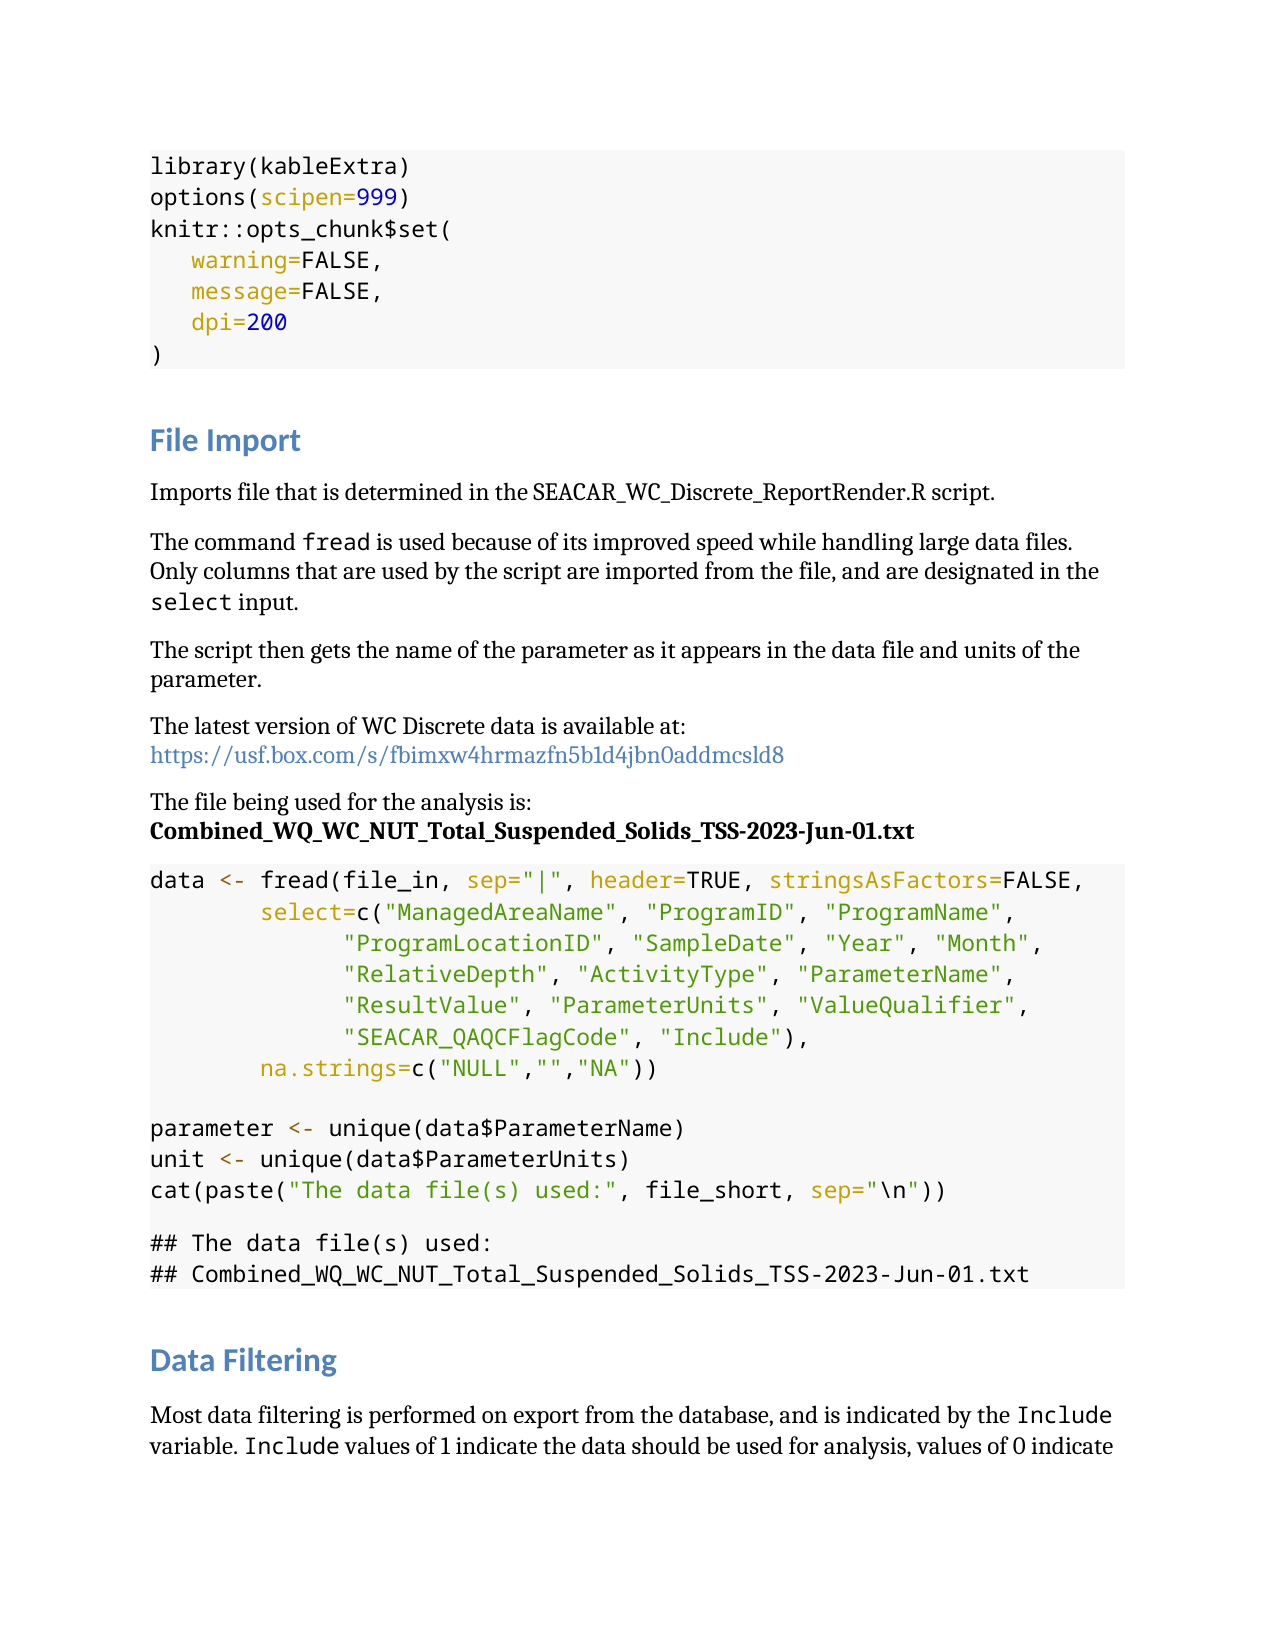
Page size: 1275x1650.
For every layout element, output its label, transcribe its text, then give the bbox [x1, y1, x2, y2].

text The file being used for the analysis is: Combined_WQ_WC_NUT_Total_Suspended_Solids_TSS-2023-Jun-01.txt [150, 788, 1125, 846]
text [150, 150, 1125, 369]
text The command fread is used because of its improved speed while handling large data files. Only columns that are used by the script are imported from the file, and are designated in the select input. [150, 526, 1125, 617]
text data <- fread(file_in, sep="|", header=TRUE, stringsAsFactors=FALSE, select=c("ManagedAreaName", "ProgramID", "ProgramName", "ProgramLocationID", "SampleDate", "Year", "Month", "RelativeDepth", "ActivityType", "ParameterName", "ResultValue", "ParameterUnits", "ValueQualifier", "SEACAR_QAQCFlagCode", "Include"), na.strings=c("NULL","","NA")) parameter <- unique(data$ParameterName) unit <- unique(data$ParameterUnits) cat(paste("The data file(s) used:", file_short, sep="\n")) [150, 864, 1125, 1206]
text ## The data file(s) used: ## Combined_WQ_WC_NUT_Total_Suspended_Solids_TSS-2023-Jun-01.txt [150, 1227, 1125, 1289]
subtitle File Import [150, 419, 1125, 459]
text Imports file that is determined in the SEACAR_WC_Discrete_ReportRender.R script. [150, 478, 1125, 507]
subtitle Data Filtering [150, 1339, 1125, 1380]
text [150, 1398, 1125, 1461]
text The latest version of WC Discrete data is available at: https://usf.box.com/s/fbimxw4hrmazfn5b1d4jbn0addmcsld8 [150, 712, 1125, 769]
text The script then gets the name of the parameter as it appears in the data file and units of the parameter. [150, 636, 1125, 693]
